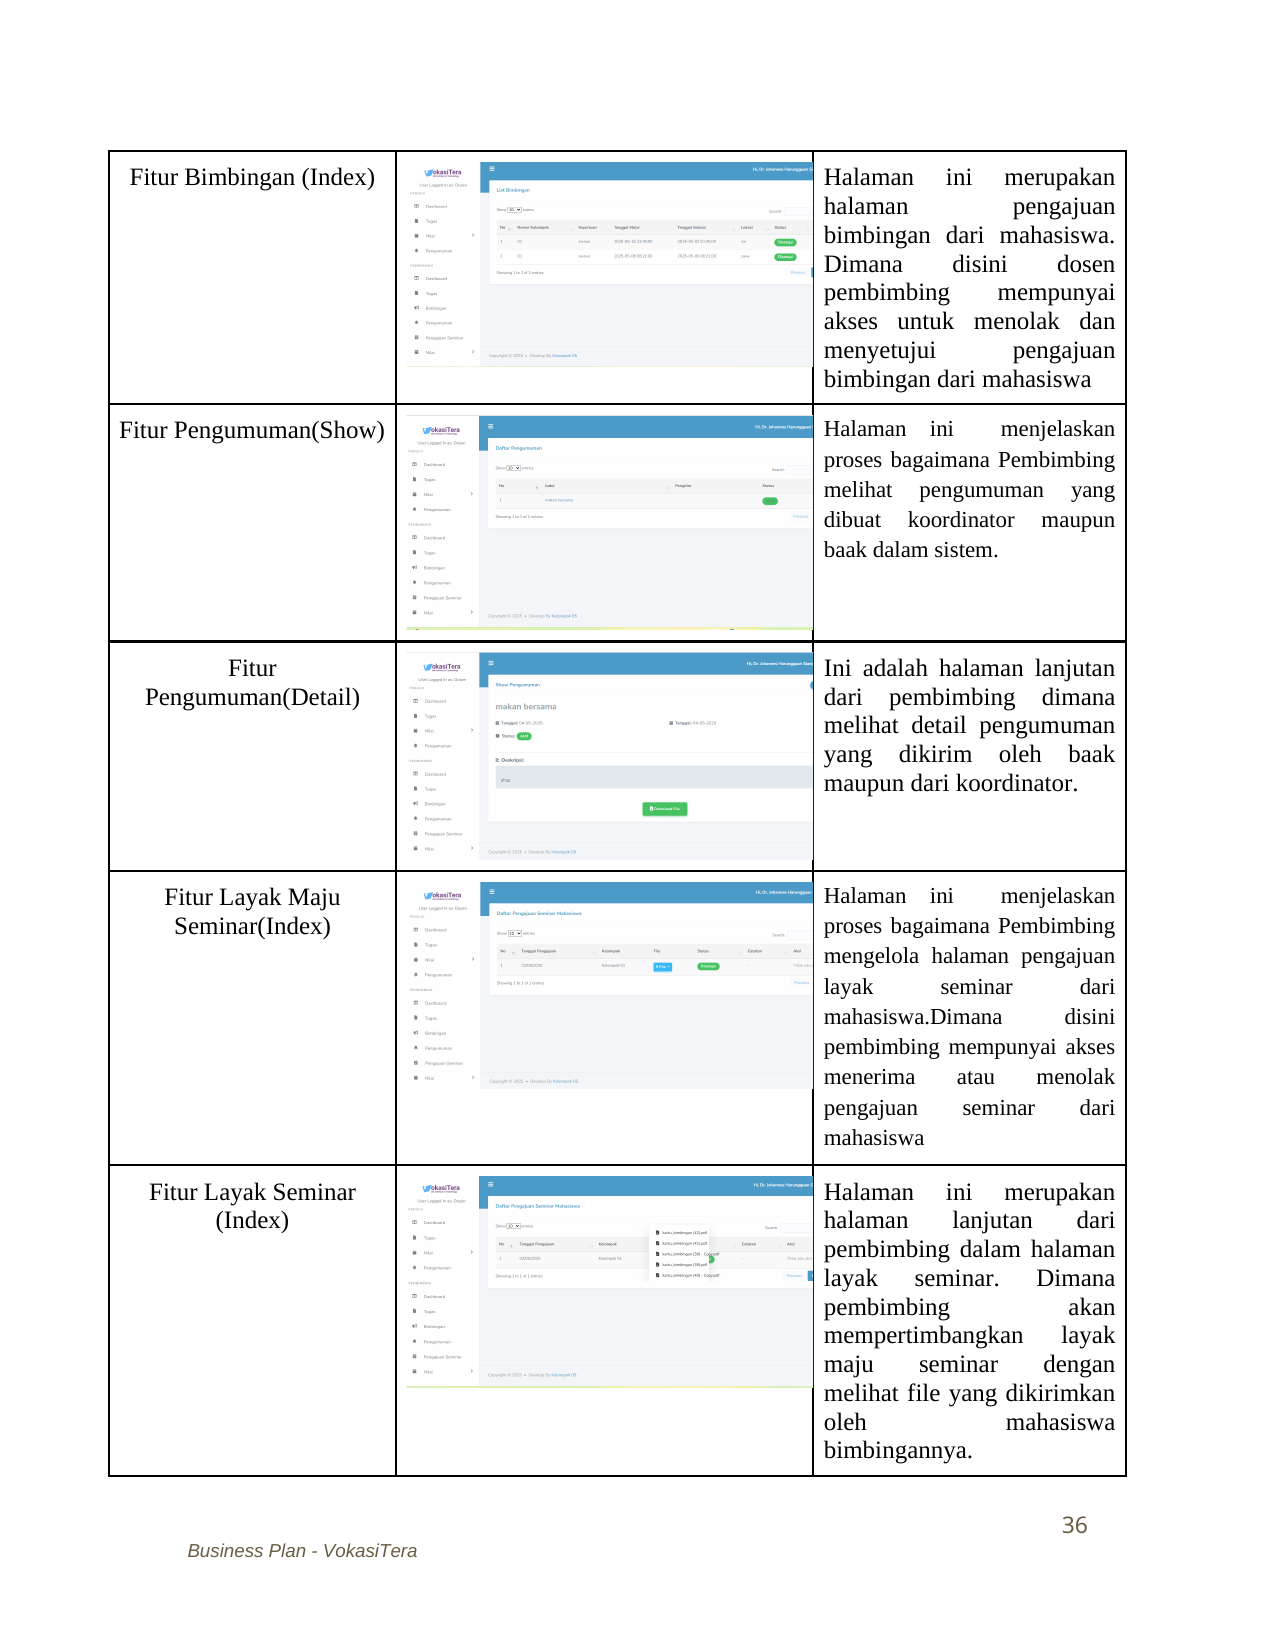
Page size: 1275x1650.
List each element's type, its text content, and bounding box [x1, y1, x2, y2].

table_cell Halaman ini menjelaskan proses bagaimana Pembimbing mengelola halaman pengajuan layak seminar dari mahasiswa.Dimana disini pembimbing mempunyai akses menerima atau menolak pengajuan seminar dari mahasiswa [814, 872, 1125, 1164]
table_cell Fitur Pengumuman(Detail) [110, 643, 395, 869]
table_cell Fitur Pengumuman(Show) [110, 405, 395, 640]
table_cell [397, 872, 812, 1164]
table_cell [397, 405, 812, 640]
picture [406, 652, 814, 860]
table_cell [397, 1166, 812, 1475]
picture [406, 882, 814, 1089]
table_cell Ini adalah halaman lanjutan dari pembimbing dimana melihat detail pengumuman yang dikirim oleh baak maupun dari koordinator. [814, 643, 1125, 869]
table_cell [397, 152, 812, 403]
table_cell Fitur Layak Maju Seminar(Index) [110, 872, 395, 1164]
table_cell Fitur Layak Seminar (Index) [110, 1166, 395, 1475]
picture [406, 1176, 814, 1388]
table_cell Fitur Bimbingan (Index) [110, 152, 395, 403]
table_cell Halaman ini menjelaskan proses bagaimana Pembimbing melihat pengumuman yang dibuat koordinator maupun baak dalam sistem. [814, 405, 1125, 640]
picture [406, 415, 814, 630]
table_cell [397, 643, 812, 869]
table_cell Halaman ini merupakan halaman pengajuan bimbingan dari mahasiswa. Dimana disini dosen pembimbing mempunyai akses untuk menolak dan menyetujui pengajuan bimbingan dari mahasiswa [814, 152, 1125, 403]
picture [406, 162, 814, 367]
table_cell Halaman ini merupakan halaman lanjutan dari pembimbing dalam halaman layak seminar. Dimana pembimbing akan mempertimbangkan layak maju seminar dengan melihat file yang dikirimkan oleh mahasiswa bimbingannya. [814, 1166, 1125, 1475]
